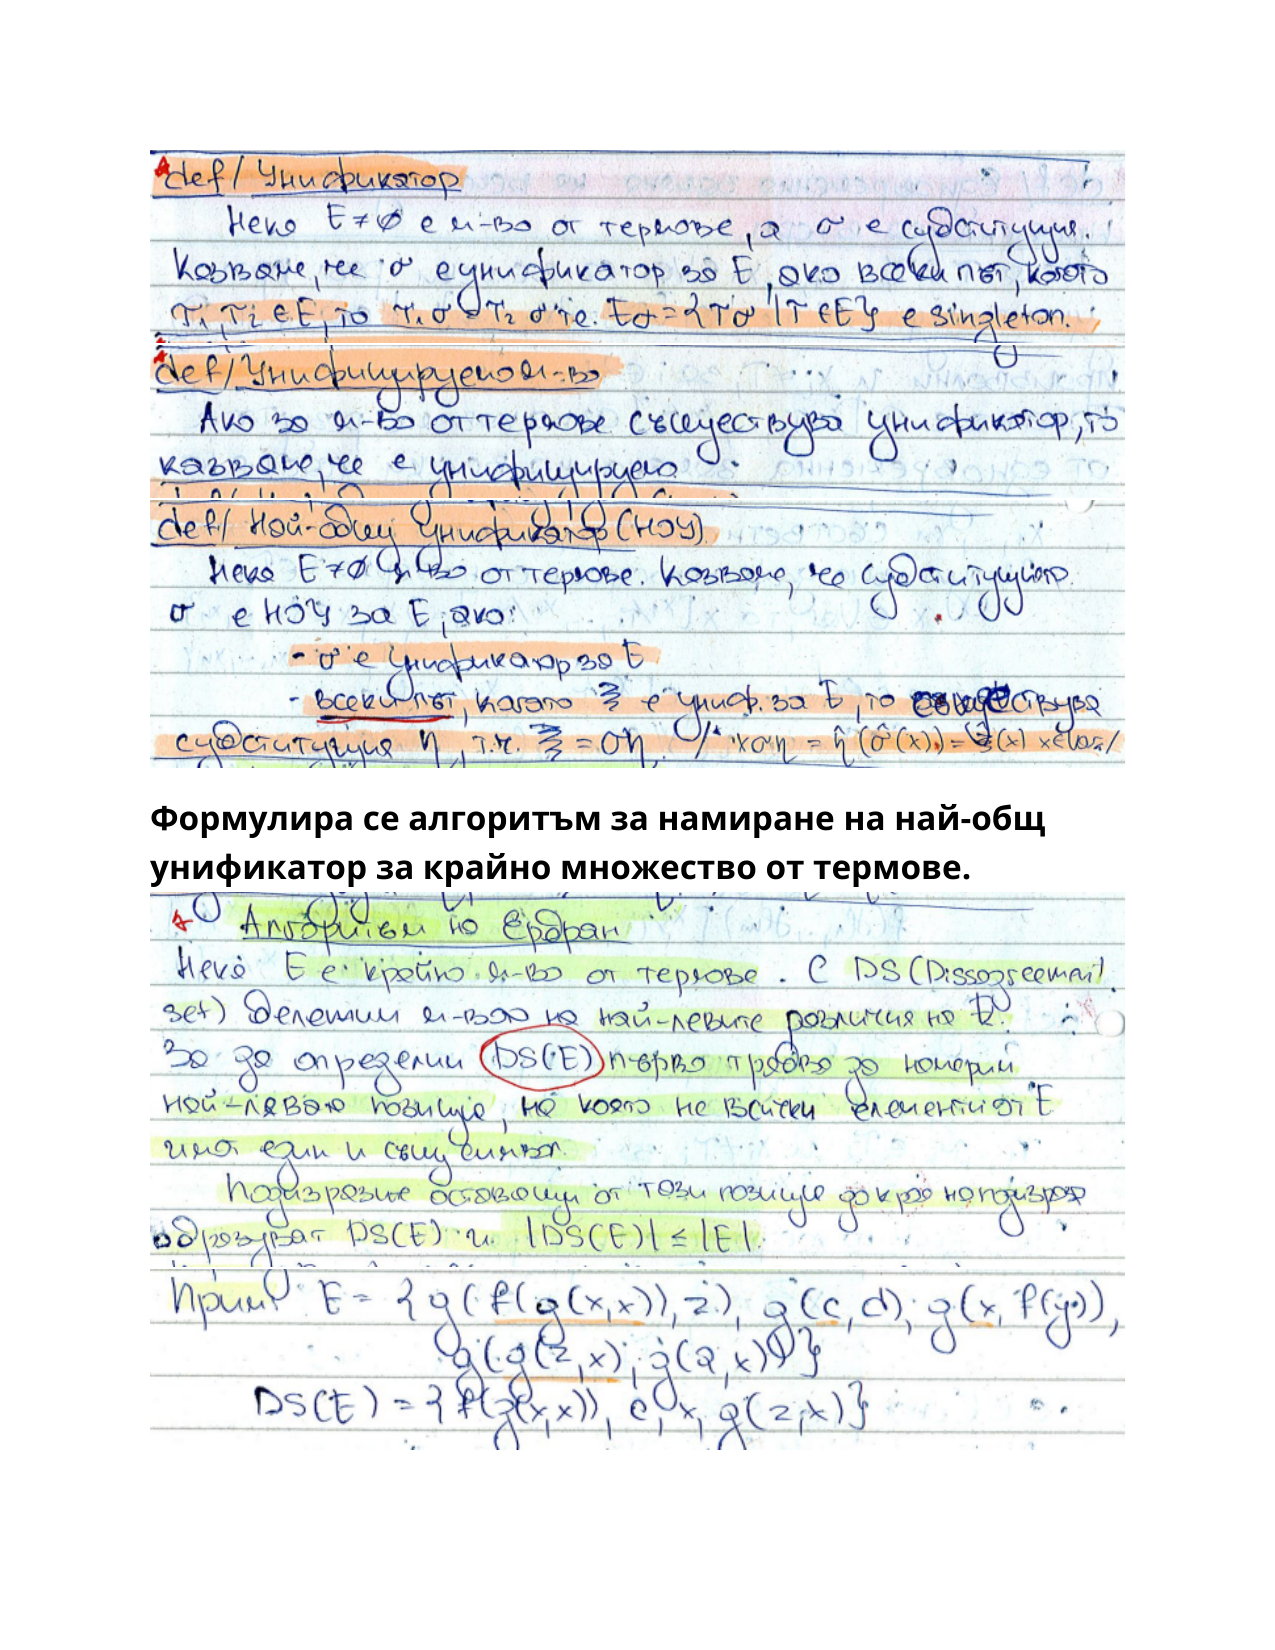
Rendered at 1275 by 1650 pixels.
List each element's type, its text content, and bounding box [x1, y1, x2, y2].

picture [150, 892, 1125, 1267]
picture [150, 150, 1125, 343]
subtitle Формулира се алгоритъм за намиране на най-общ унификатор за крайно множество от термове. [150, 795, 1125, 889]
picture [150, 1269, 1125, 1450]
picture [150, 345, 1125, 498]
picture [150, 500, 1125, 768]
